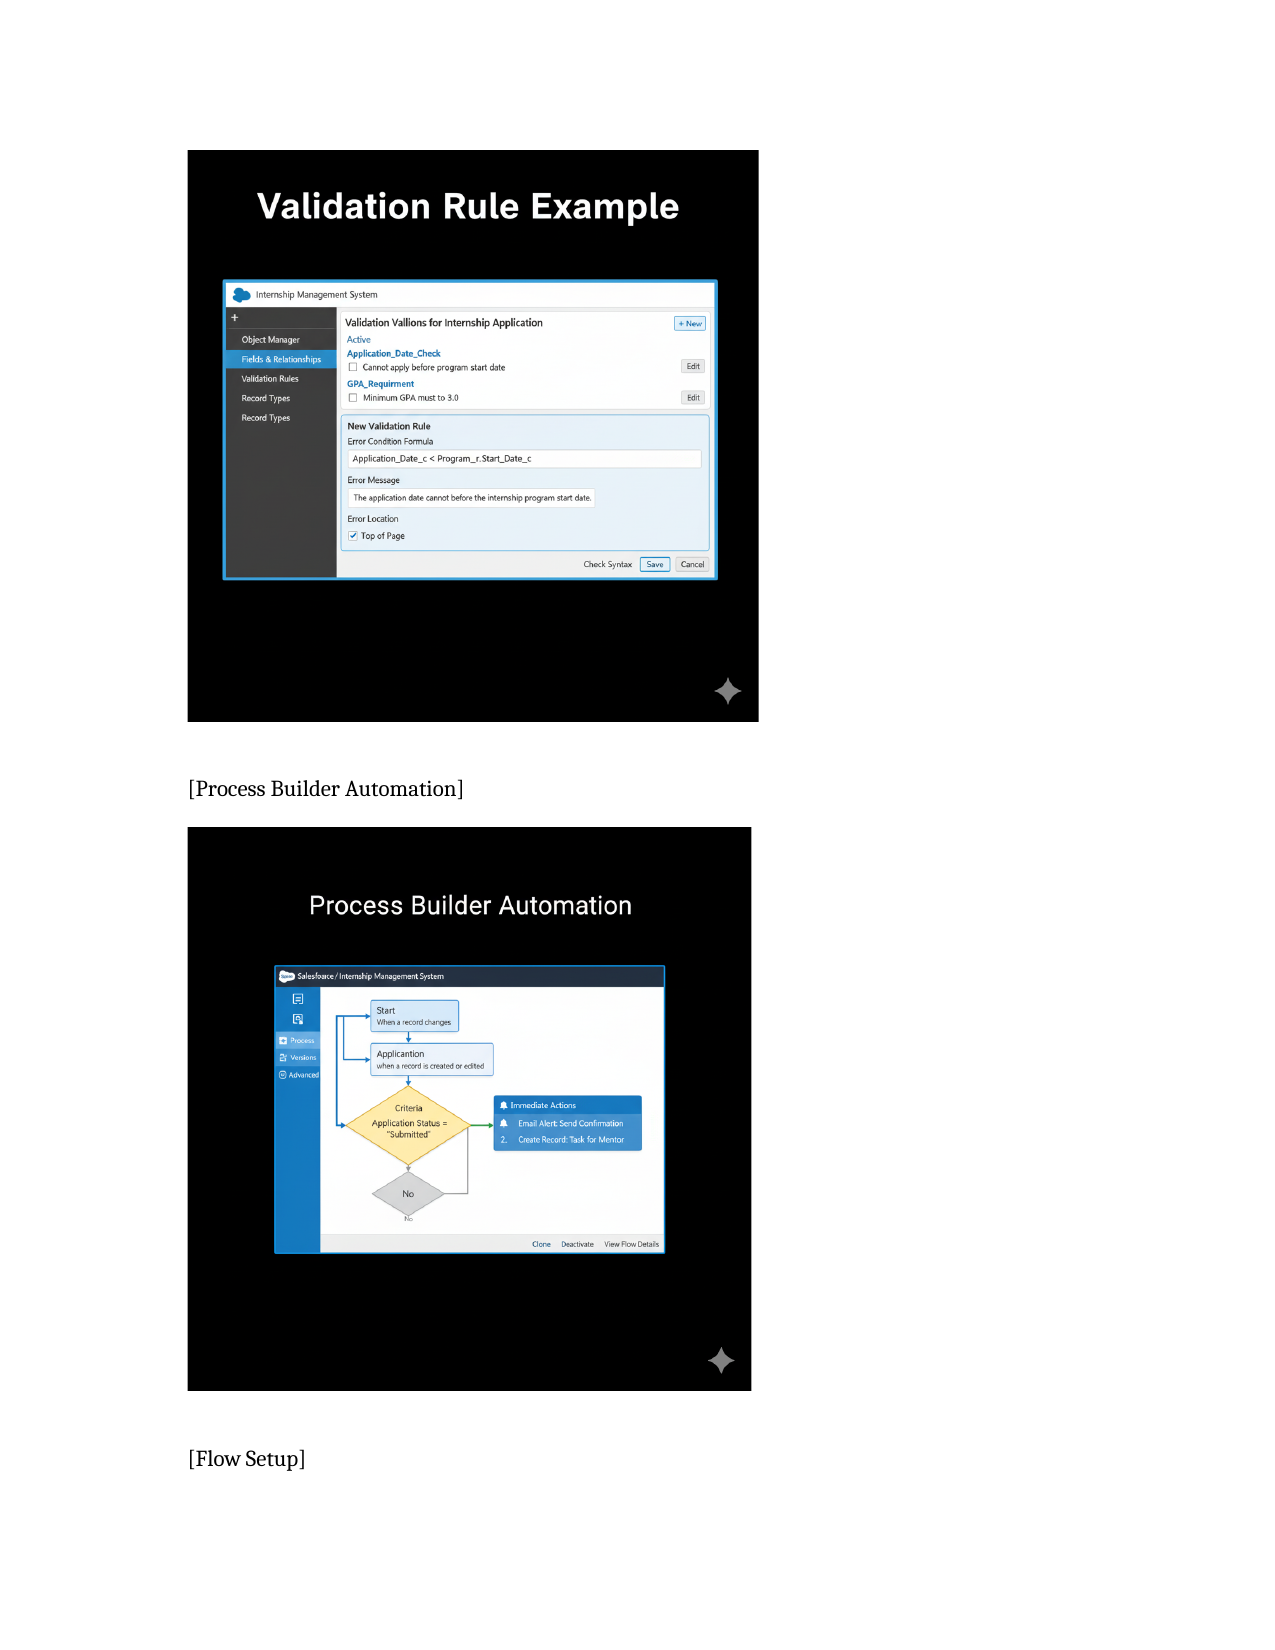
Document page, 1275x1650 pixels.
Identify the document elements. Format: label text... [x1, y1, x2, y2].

picture [187, 827, 752, 1391]
picture [187, 150, 759, 722]
text [Process Builder Automation] [187, 776, 1087, 802]
text [Flow Setup] [187, 1446, 1087, 1472]
